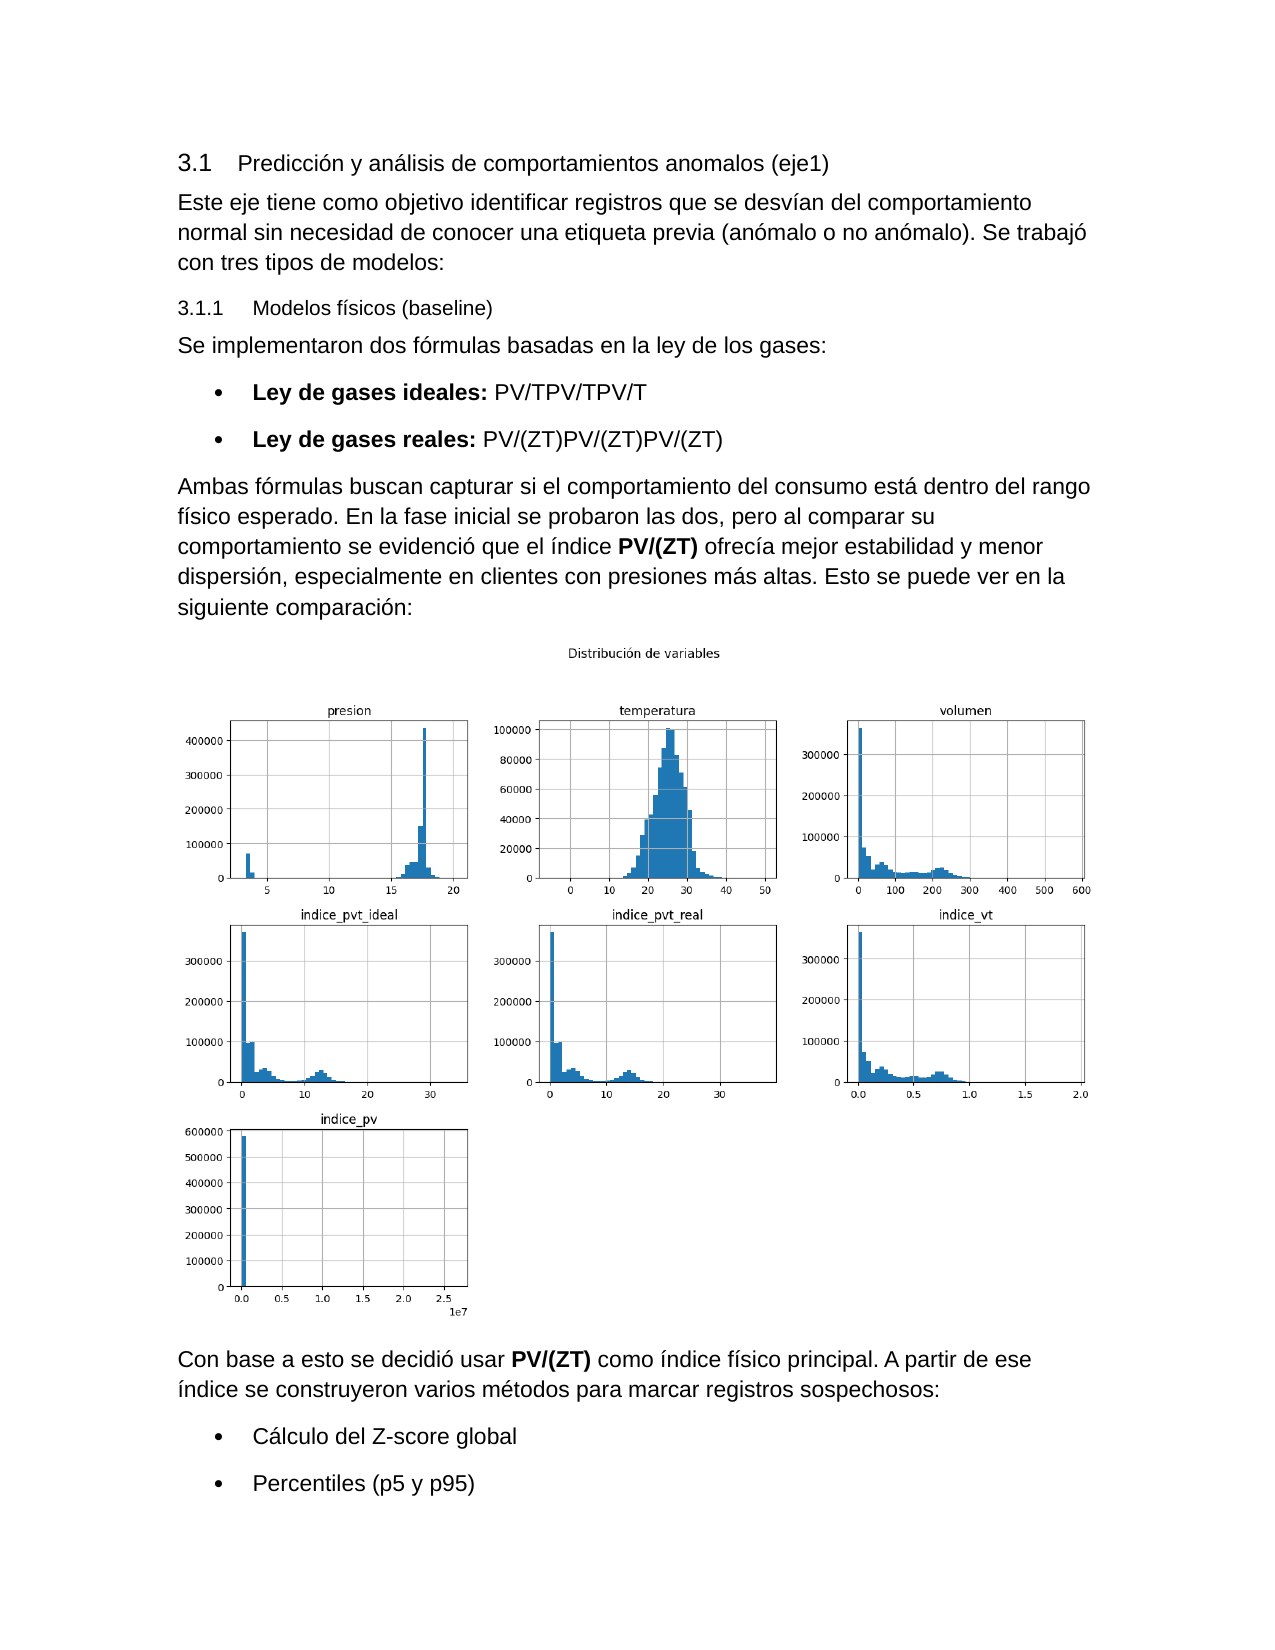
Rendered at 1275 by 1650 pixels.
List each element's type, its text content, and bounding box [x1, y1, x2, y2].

text Se implementaron dos fórmulas basadas en la ley de los gases: [177, 332, 1098, 358]
text Este eje tiene como objetivo identificar registros que se desvían del comportamiento normal sin necesidad de conocer una etiqueta previa (anómalo o no anómalo). Se trabajó con tres tipos de modelos: [177, 189, 1098, 276]
subtitle Predicción y análisis de comportamientos anomalos (eje1) [177, 148, 1098, 176]
picture [177, 640, 1098, 1324]
list Cálculo del Z-score global [215, 1423, 1098, 1449]
list Ley de gases reales: PV/(ZT)PV/(ZT)PV/(ZT) [215, 426, 1098, 452]
subtitle Modelos físicos (baseline) [177, 296, 1098, 320]
list Percentiles (p5 y p95) [215, 1470, 1098, 1496]
text Con base a esto se decidió usar PV/(ZT) como índice físico principal. A partir de ese índice se construyeron varios métodos para marcar registros sospechosos: [177, 1346, 1098, 1402]
text Ambas fórmulas buscan capturar si el comportamiento del consumo está dentro del rango físico esperado. En la fase inicial se probaron las dos, pero al comparar su comportamiento se evidenció que el índice PV/(ZT) ofrecía mejor estabilidad y menor dispersión, especialmente en clientes con presiones más altas. Esto se puede ver en la siguiente comparación: [177, 473, 1098, 620]
list Ley de gases ideales: PV/TPV/TPV/T [215, 379, 1098, 405]
